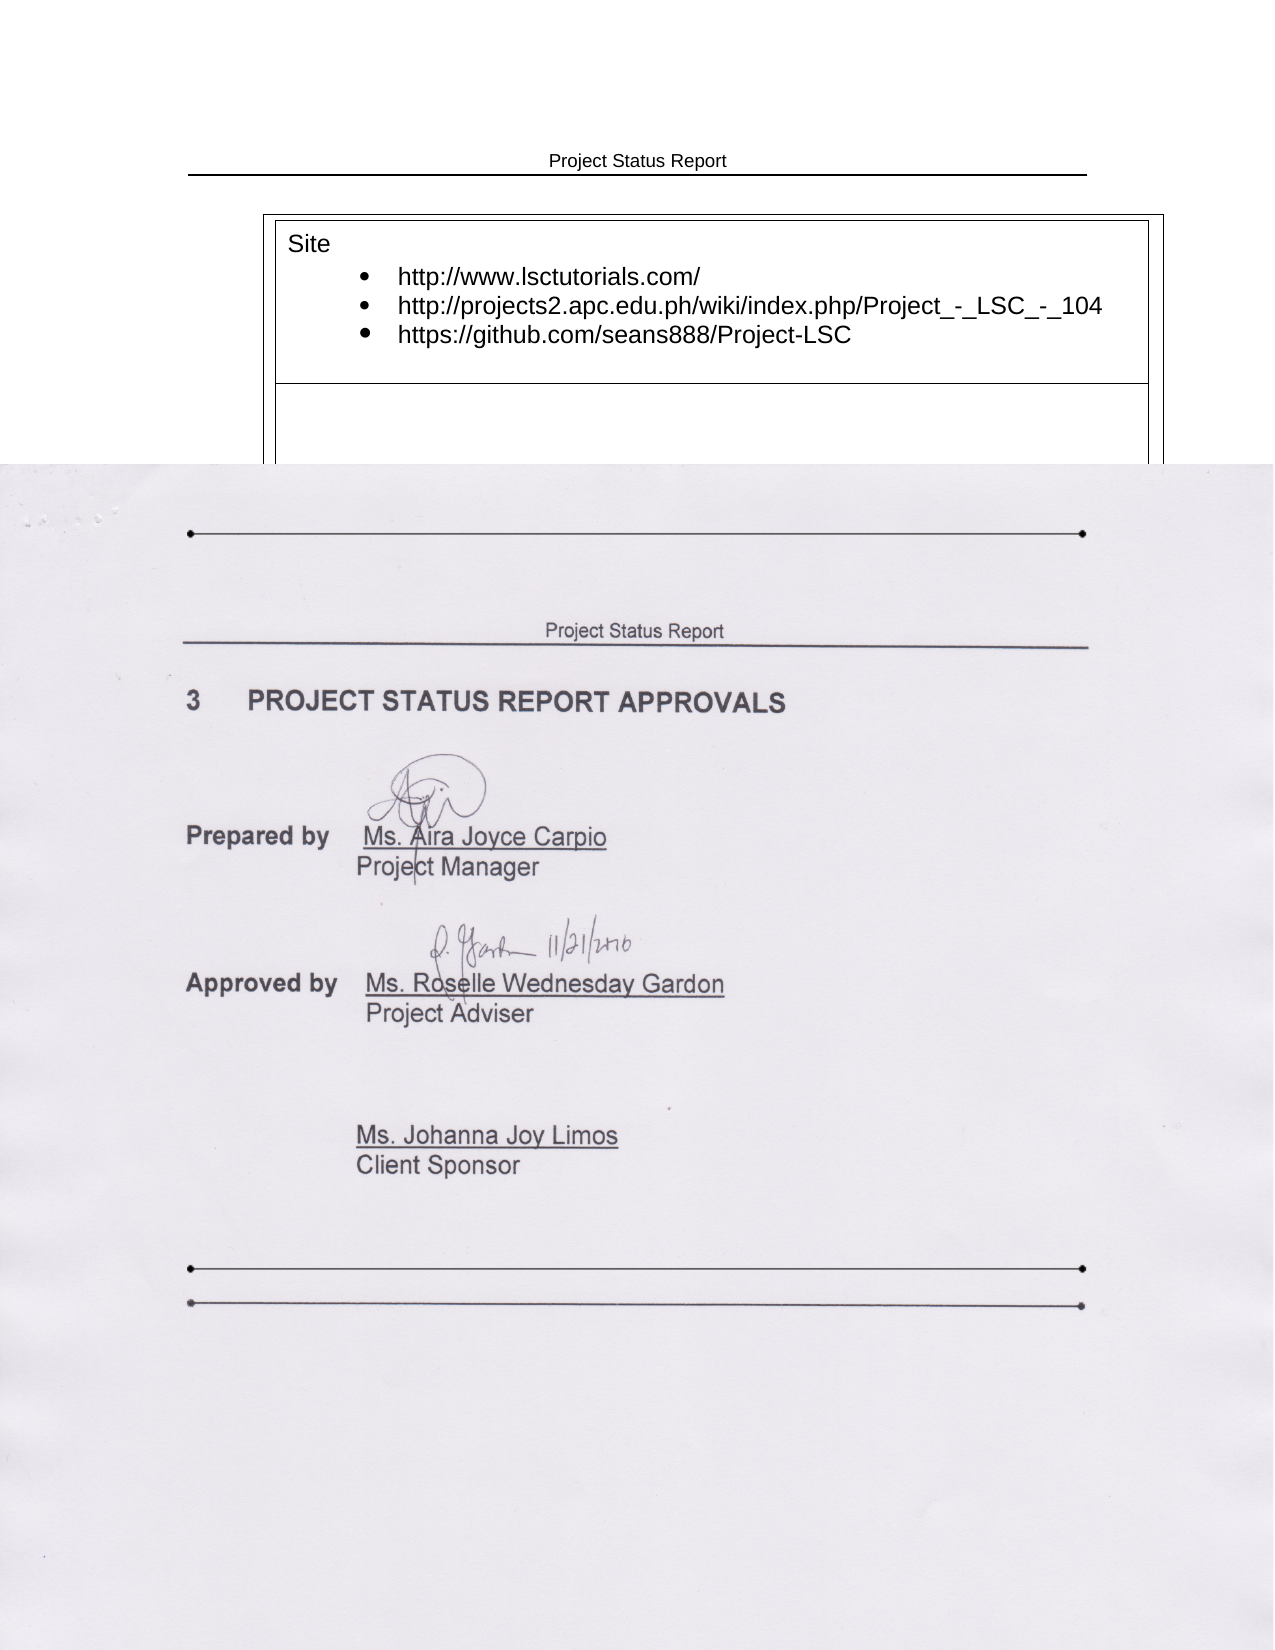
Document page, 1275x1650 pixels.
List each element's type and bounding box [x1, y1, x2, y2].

picture [0, 464, 1274, 1650]
table_cell [264, 215, 1163, 464]
